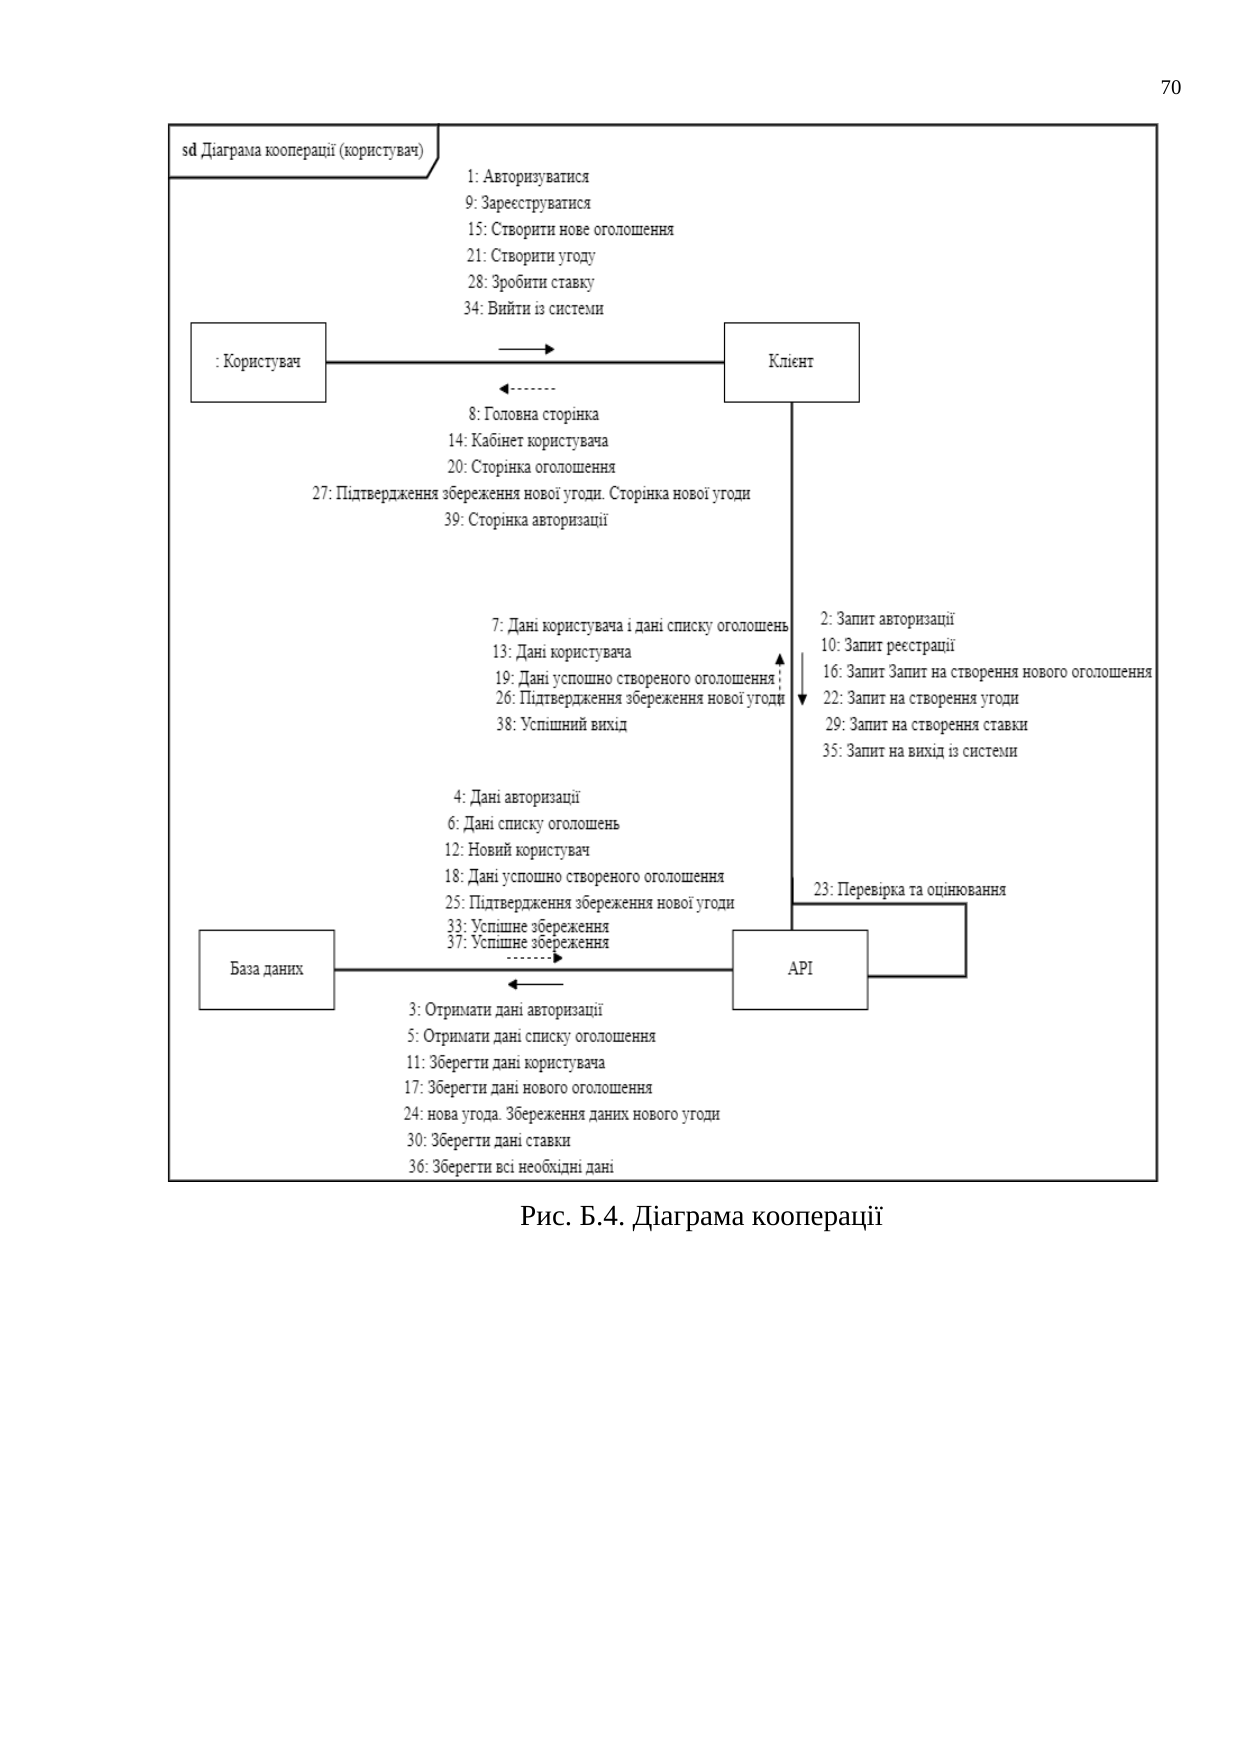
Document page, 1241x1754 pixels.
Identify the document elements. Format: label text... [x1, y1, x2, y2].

picture [167, 123, 1162, 1182]
text Рис. Б.4. Діаграма кооперації [148, 1198, 1181, 1232]
